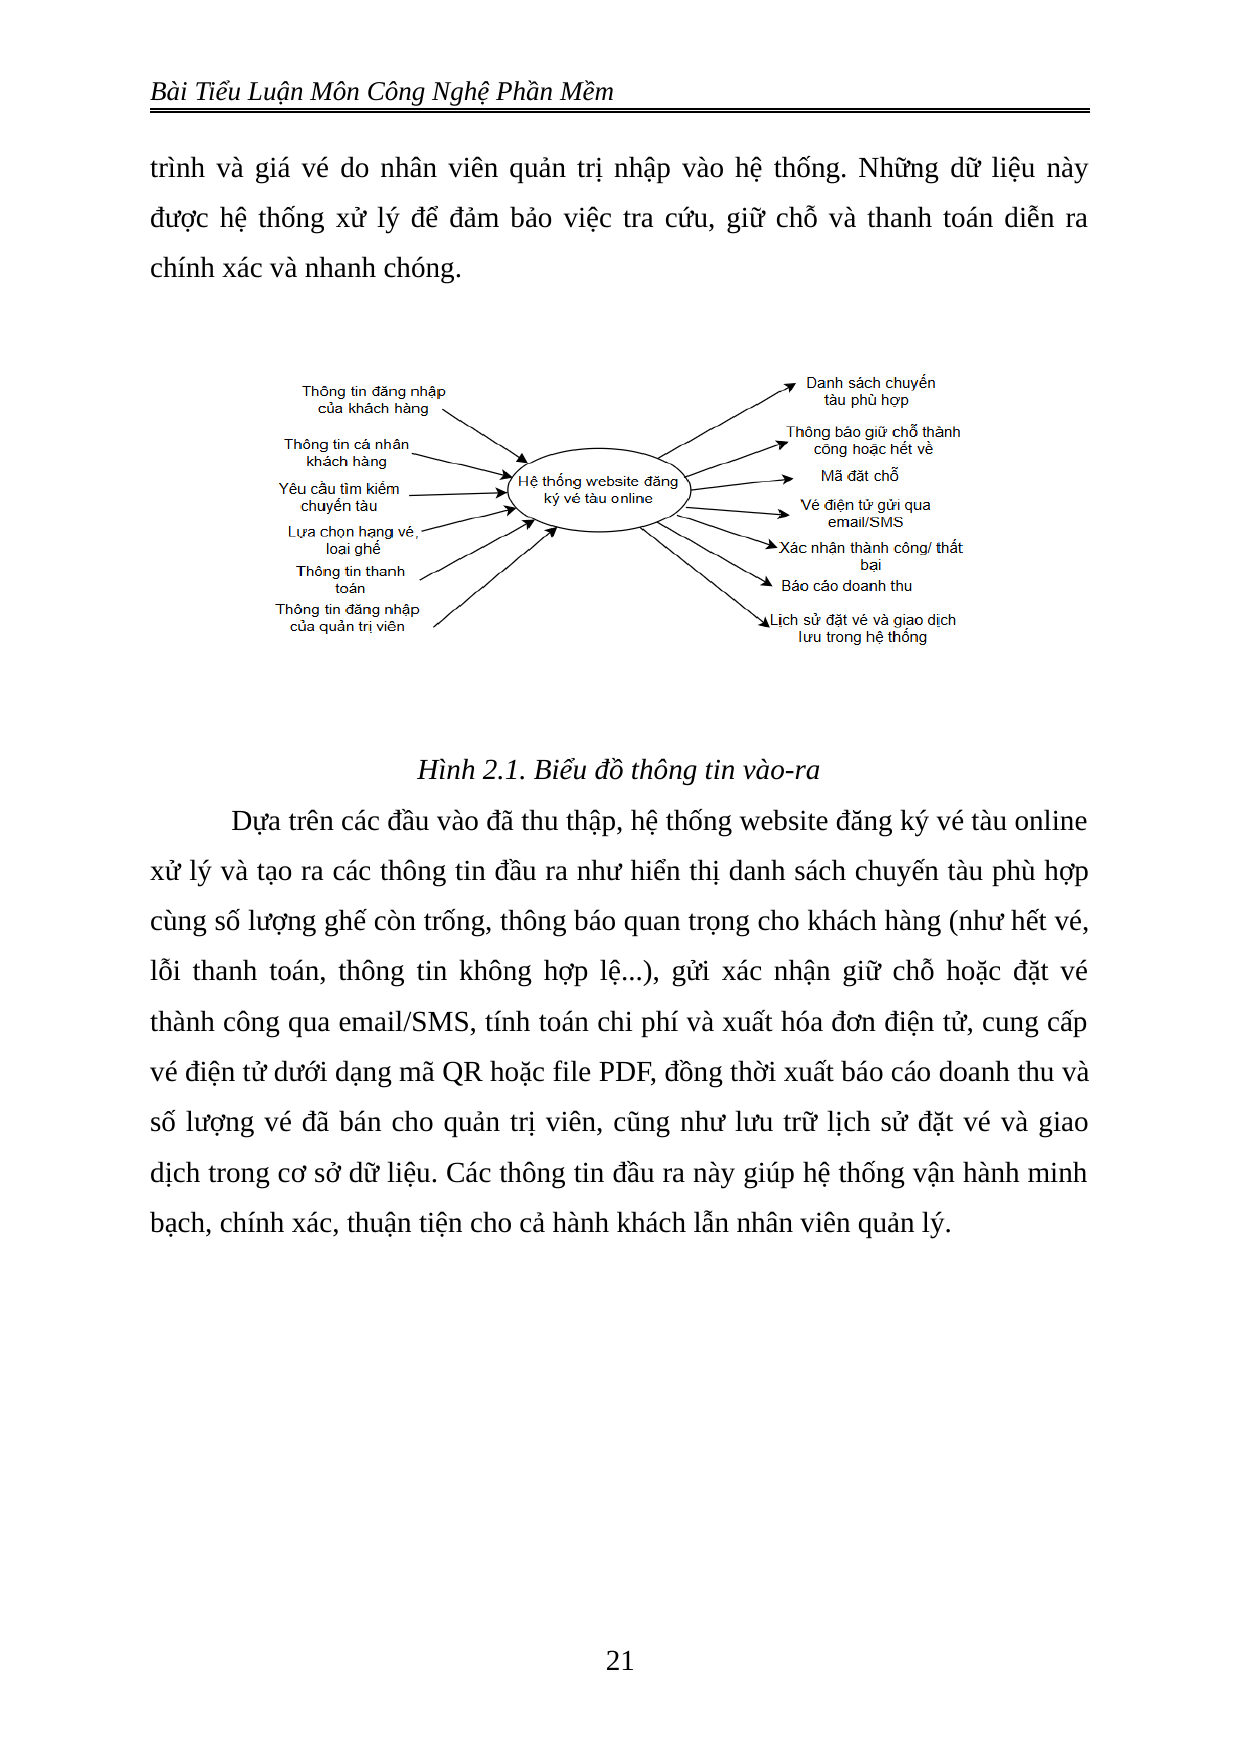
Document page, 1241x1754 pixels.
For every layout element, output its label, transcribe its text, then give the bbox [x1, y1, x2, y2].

picture [233, 317, 1008, 719]
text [150, 150, 1090, 284]
text Dựa trên các đầu vào đã thu thập, hệ thống website đăng ký vé tàu online xử lý và tạo ra các thông tin đầu ra như hiển thị danh sách chuyến tàu phù hợp cùng số lượng ghế còn trống, thông báo quan trọng cho khách hàng (như hết vé, lỗi thanh toán, thông tin không hợp lệ...), gửi xác nhận giữ chỗ hoặc đặt vé thành công qua email/SMS, tính toán chi phí và xuất hóa đơn điện tử, cung cấp vé điện tử dưới dạng mã QR hoặc file PDF, đồng thời xuất báo cáo doanh thu và số lượng vé đã bán cho quản trị viên, cũng như lưu trữ lịch sử đặt vé và giao dịch trong cơ sở dữ liệu. Các thông tin đầu ra này giúp hệ thống vận hành minh bạch, chính xác, thuận tiện cho cả hành khách lẫn nhân viên quản lý. [150, 803, 1090, 1239]
text Hình 2.1. Biểu đồ thông tin vào-ra [150, 752, 1090, 786]
